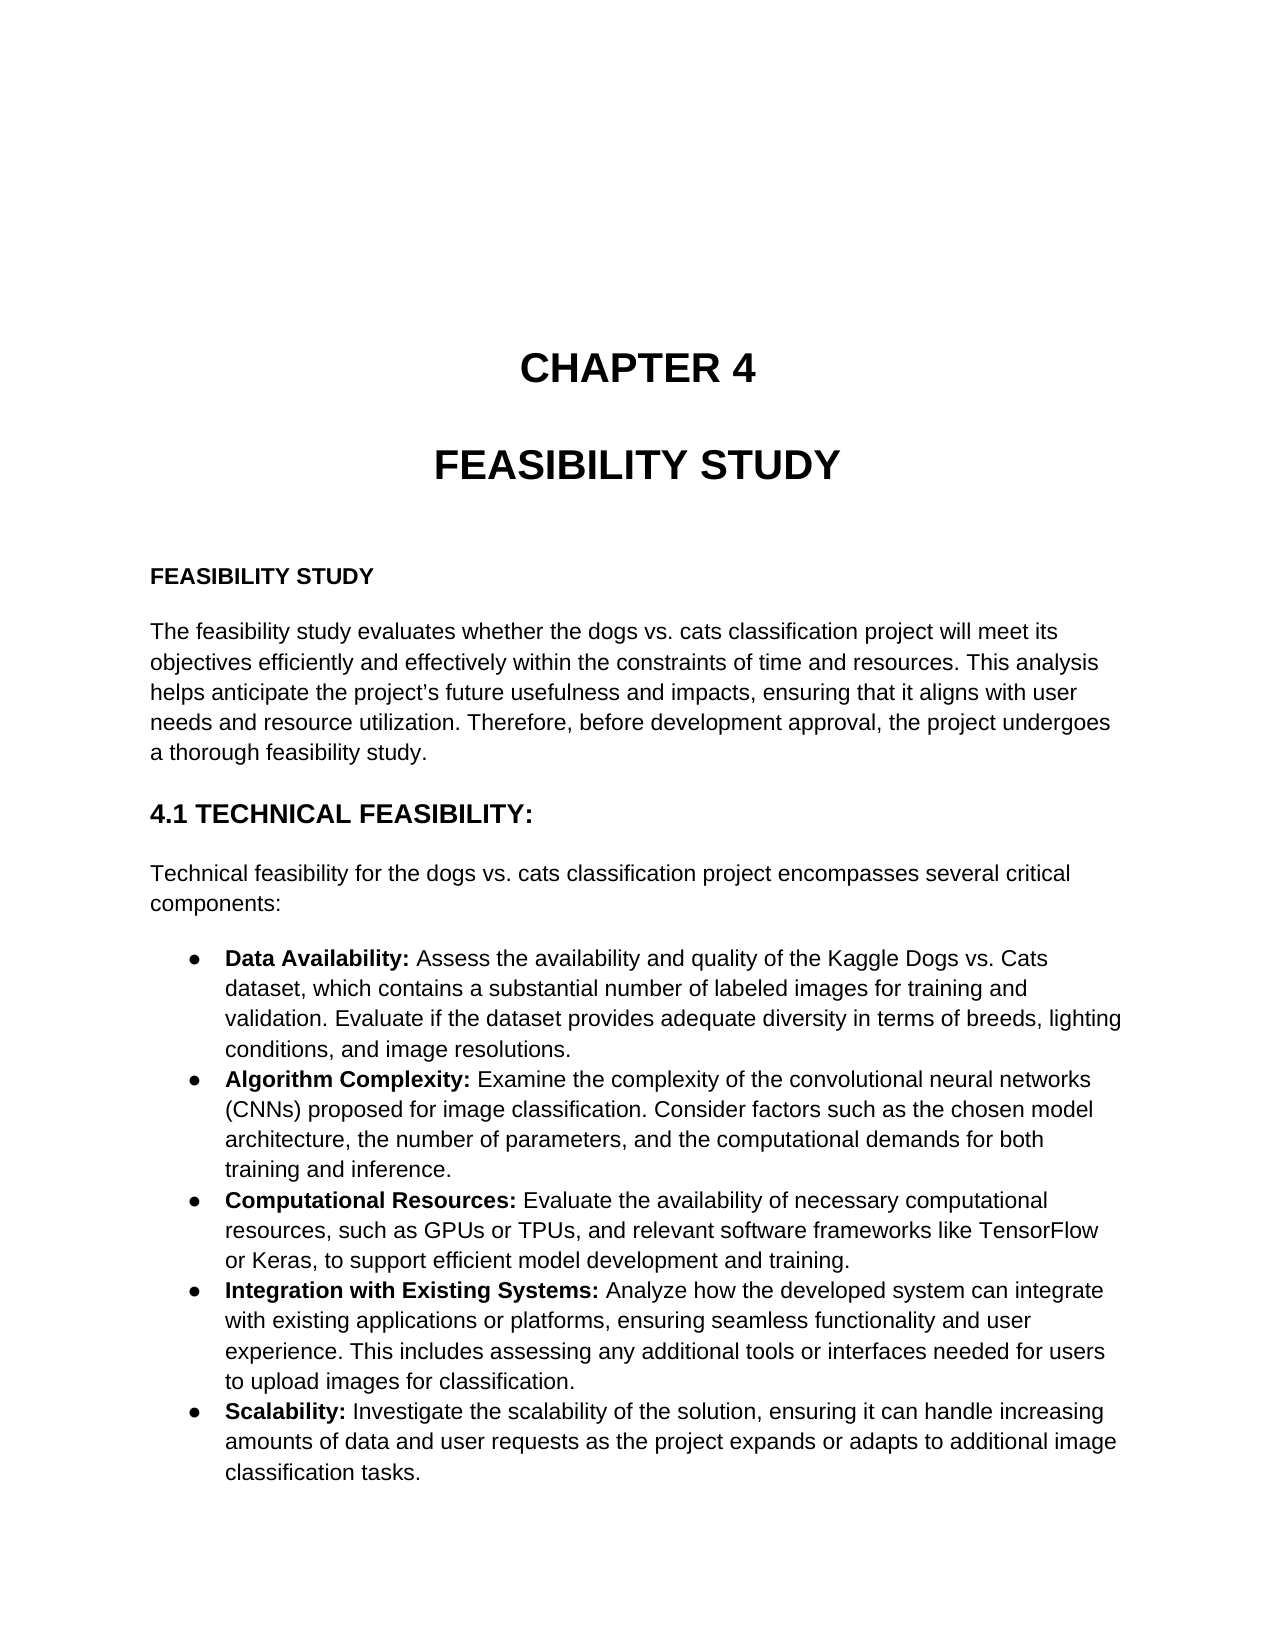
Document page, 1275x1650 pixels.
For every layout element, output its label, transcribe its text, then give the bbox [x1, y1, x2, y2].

list Integration with Existing Systems: Analyze how the developed system can integrate with existing applications or platforms, ensuring seamless functionality and user experience. This includes assessing any additional tools or interfaces needed for users to upload images for classification. [187, 1277, 1125, 1394]
text FEASIBILITY STUDY [150, 563, 1125, 589]
list Algorithm Complexity: Examine the complexity of the convolutional neural networks (CNNs) proposed for image classification. Consider factors such as the chosen model architecture, the number of parameters, and the computational demands for both training and inference. [187, 1066, 1125, 1183]
subtitle FEASIBILITY STUDY [150, 440, 1125, 488]
subtitle CHAPTER 4 [150, 343, 1125, 391]
text The feasibility study evaluates whether the dogs vs. cats classification project will meet its objectives efficiently and effectively within the constraints of time and resources. This analysis helps anticipate the project’s future usefulness and impacts, ensuring that it aligns with user needs and resource utilization. Therefore, before development approval, the project undergoes a thorough feasibility study. [150, 618, 1125, 766]
text Technical feasibility for the dogs vs. cats classification project encompasses several critical components: [150, 859, 1125, 916]
list Computational Resources: Evaluate the availability of necessary computational resources, such as GPUs or TPUs, and relevant software frameworks like TensorFlow or Keras, to support efficient model development and training. [187, 1187, 1125, 1273]
list Data Availability: Assess the availability and quality of the Kaggle Dogs vs. Cats dataset, which contains a substantial number of labeled images for training and validation. Evaluate if the dataset provides adequate diversity in terms of breeds, lighting conditions, and image resolutions. [187, 945, 1125, 1062]
subtitle 4.1 TECHNICAL FEASIBILITY: [150, 798, 1125, 830]
list Scalability: Investigate the scalability of the solution, ensuring it can handle increasing amounts of data and user requests as the project expands or adapts to additional image classification tasks. [187, 1398, 1125, 1485]
